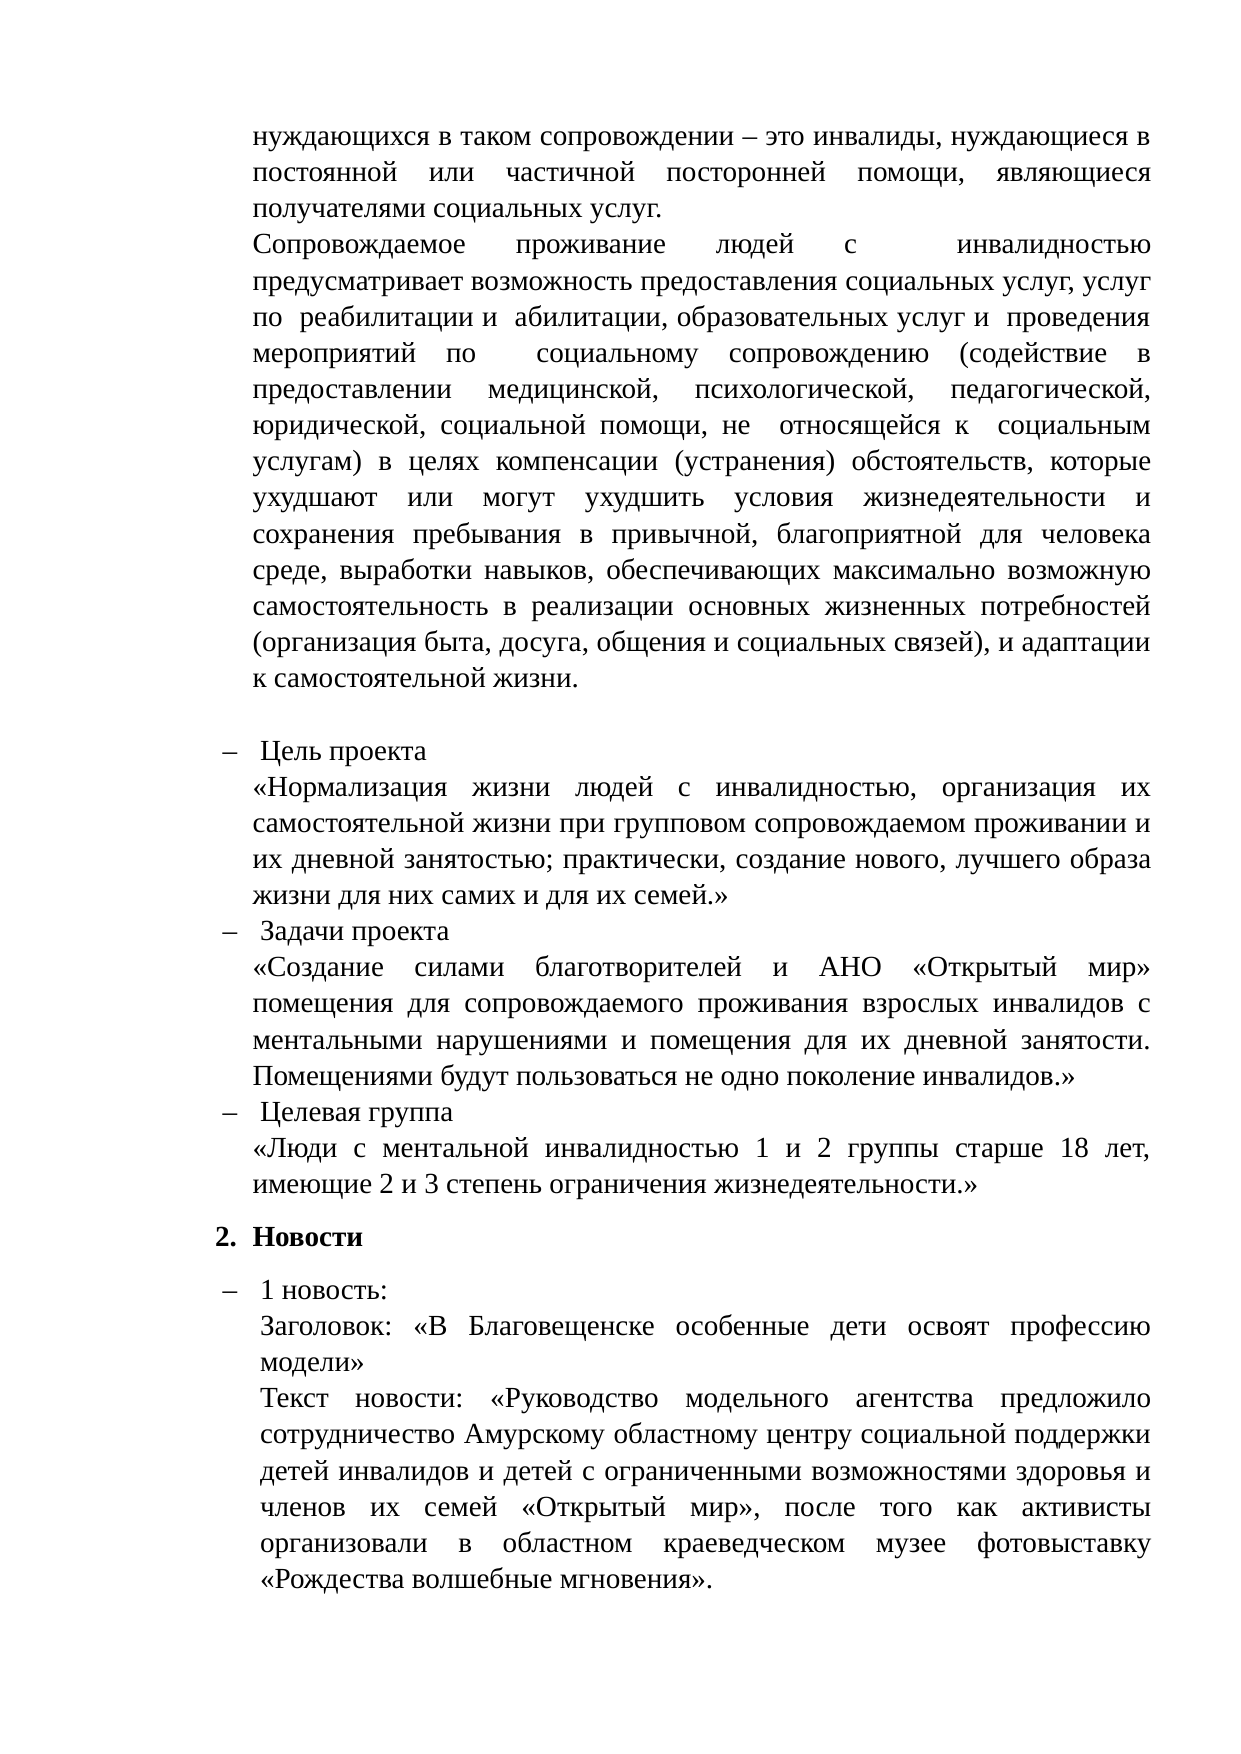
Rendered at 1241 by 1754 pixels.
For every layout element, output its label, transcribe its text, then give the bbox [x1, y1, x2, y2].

list Задачи проекта [222, 913, 1152, 947]
list 1 новость: [222, 1272, 1152, 1306]
list Целевая группа [222, 1094, 1152, 1128]
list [252, 118, 1152, 224]
list Заголовок: «В Благовещенске особенные дети освоят профессию модели» [260, 1308, 1152, 1378]
subtitle Новости [215, 1219, 1152, 1253]
list «Нормализация жизни людей с инвалидностью, организация их самостоятельной жизни при групповом сопровождаемом проживании и их дневной занятостью; практически, создание нового, лучшего образа жизни для них самих и для их семей.» [252, 769, 1152, 911]
list Сопровождаемое проживание людей с инвалидностью предусматривает возможность предоставления социальных услуг, услуг по реабилитации и абилитации, образовательных услуг и проведения мероприятий по социальному сопровождению (содействие в предоставлении медицинской, психологической, педагогической, юридической, социальной помощи, не относящейся к социальным услугам) в целях компенсации (устранения) обстоятельств, которые ухудшают или могут ухудшить условия жизнедеятельности и сохранения пребывания в привычной, благоприятной для человека среде, выработки навыков, обеспечивающих максимально возможную самостоятельность в реализации основных жизненных потребностей (организация быта, досуга, общения и социальных связей), и адаптации к самостоятельной жизни. [252, 227, 1152, 694]
list «Люди с ментальной инвалидностью 1 и 2 группы старше 18 лет, имеющие 2 и 3 степень ограничения жизнедеятельности.» [252, 1130, 1152, 1200]
list «Создание силами благотворителей и АНО «Открытый мир» помещения для сопровождаемого проживания взрослых инвалидов с ментальными нарушениями и помещения для их дневной занятости. Помещениями будут пользоваться не одно поколение инвалидов.» [252, 949, 1152, 1091]
list Цель проекта [222, 733, 1152, 766]
list Текст новости: «Руководство модельного агентства предложило сотрудничество Амурскому областному центру социальной поддержки детей инвалидов и детей с ограниченными возможностями здоровья и членов их семей «Открытый мир», после того как активисты организовали в областном краеведческом музее фотовыставку «Рождества волшебные мгновения». [260, 1380, 1152, 1595]
